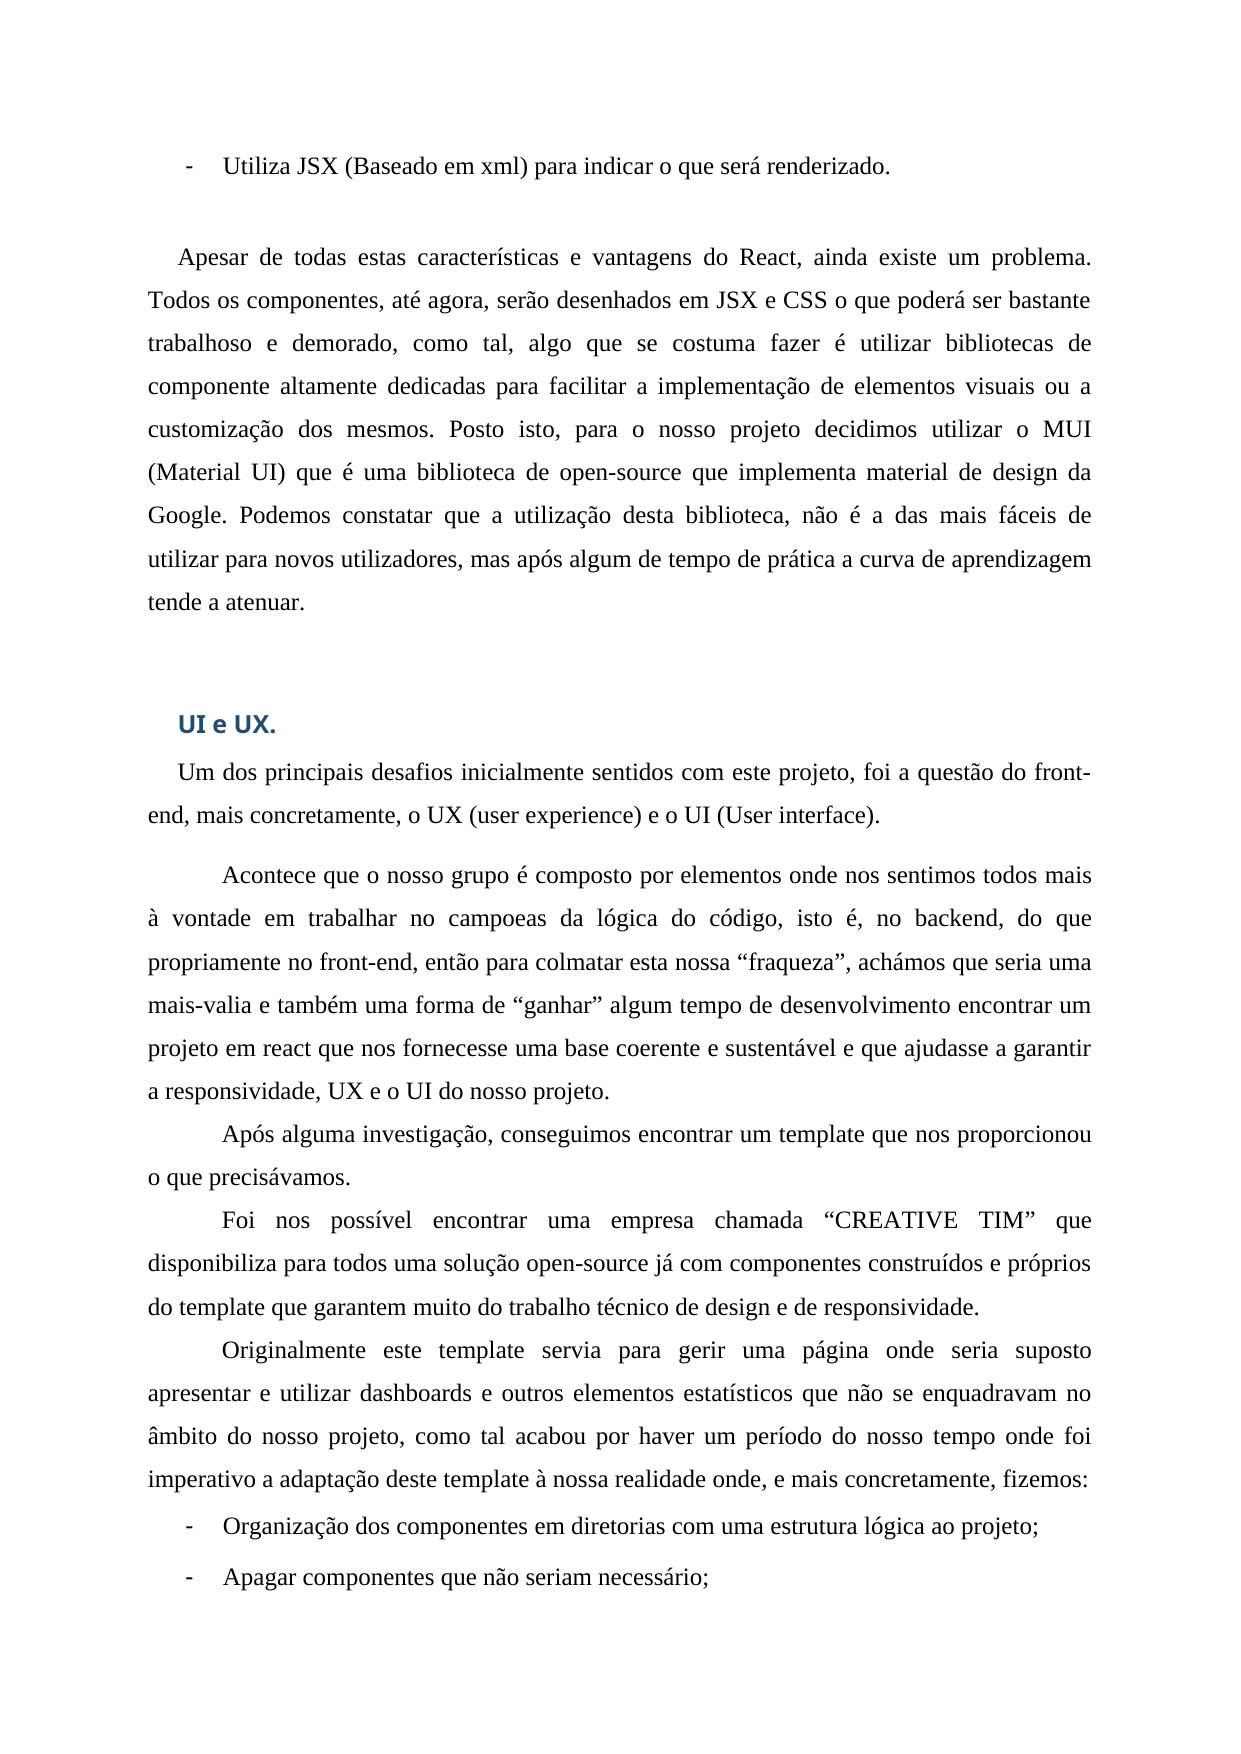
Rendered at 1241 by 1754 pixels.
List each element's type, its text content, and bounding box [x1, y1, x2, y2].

text Acontece que o nosso grupo é composto por elementos onde nos sentimos todos mais à vontade em trabalhar no campoeas da lógica do código, isto é, no backend, do que propriamente no front-end, então para colmatar esta nossa “fraqueza”, achámos que seria uma mais-valia e também uma forma de “ganhar” algum tempo de desenvolvimento encontrar um projeto em react que nos fornecesse uma base coerente e sustentável e que ajudasse a garantir a responsividade, UX e o UI do nosso projeto. [148, 860, 1092, 1105]
subtitle UI e UX. [177, 706, 1092, 741]
text Um dos principais desafios inicialmente sentidos com este projeto, foi a questão do front-end, mais concretamente, o UX (user experience) e o UI (User interface). [148, 757, 1092, 829]
text Originalmente este template servia para gerir uma página onde seria suposto apresentar e utilizar dashboards e outros elementos estatísticos que não se enquadravam no âmbito do nosso projeto, como tal acabou por haver um período do nosso tempo onde foi imperativo a adaptação deste template à nossa realidade onde, e mais concretamente, fizemos: [148, 1335, 1092, 1493]
text Após alguma investigação, conseguimos encontrar um template que nos proporcionou o que precisávamos. [148, 1119, 1092, 1191]
list Organização dos componentes em diretorias com uma estrutura lógica ao projeto; [185, 1507, 1092, 1541]
text Apesar de todas estas características e vantagens do React, ainda existe um problema. Todos os componentes, até agora, serão desenhados em JSX e CSS o que poderá ser bastante trabalhoso e demorado, como tal, algo que se costuma fazer é utilizar bibliotecas de componente altamente dedicadas para facilitar a implementação de elementos visuais ou a customização dos mesmos. Posto isto, para o nosso projeto decidimos utilizar o MUI (Material UI) que é uma biblioteca de open-source que implementa material de design da Google. Podemos constatar que a utilização desta biblioteca, não é a das mais fáceis de utilizar para novos utilizadores, mas após algum de tempo de prática a curva de aprendizagem tende a atenuar. [148, 242, 1092, 616]
list Utiliza JSX (Baseado em xml) para indicar o que será renderizado. [185, 148, 1092, 182]
list Apagar componentes que não seriam necessário; [185, 1558, 1092, 1592]
text Foi nos possível encontrar uma empresa chamada “CREATIVE TIM” que disponibiliza para todos uma solução open-source já com componentes construídos e próprios do template que garantem muito do trabalho técnico de design e de responsividade. [148, 1205, 1092, 1320]
